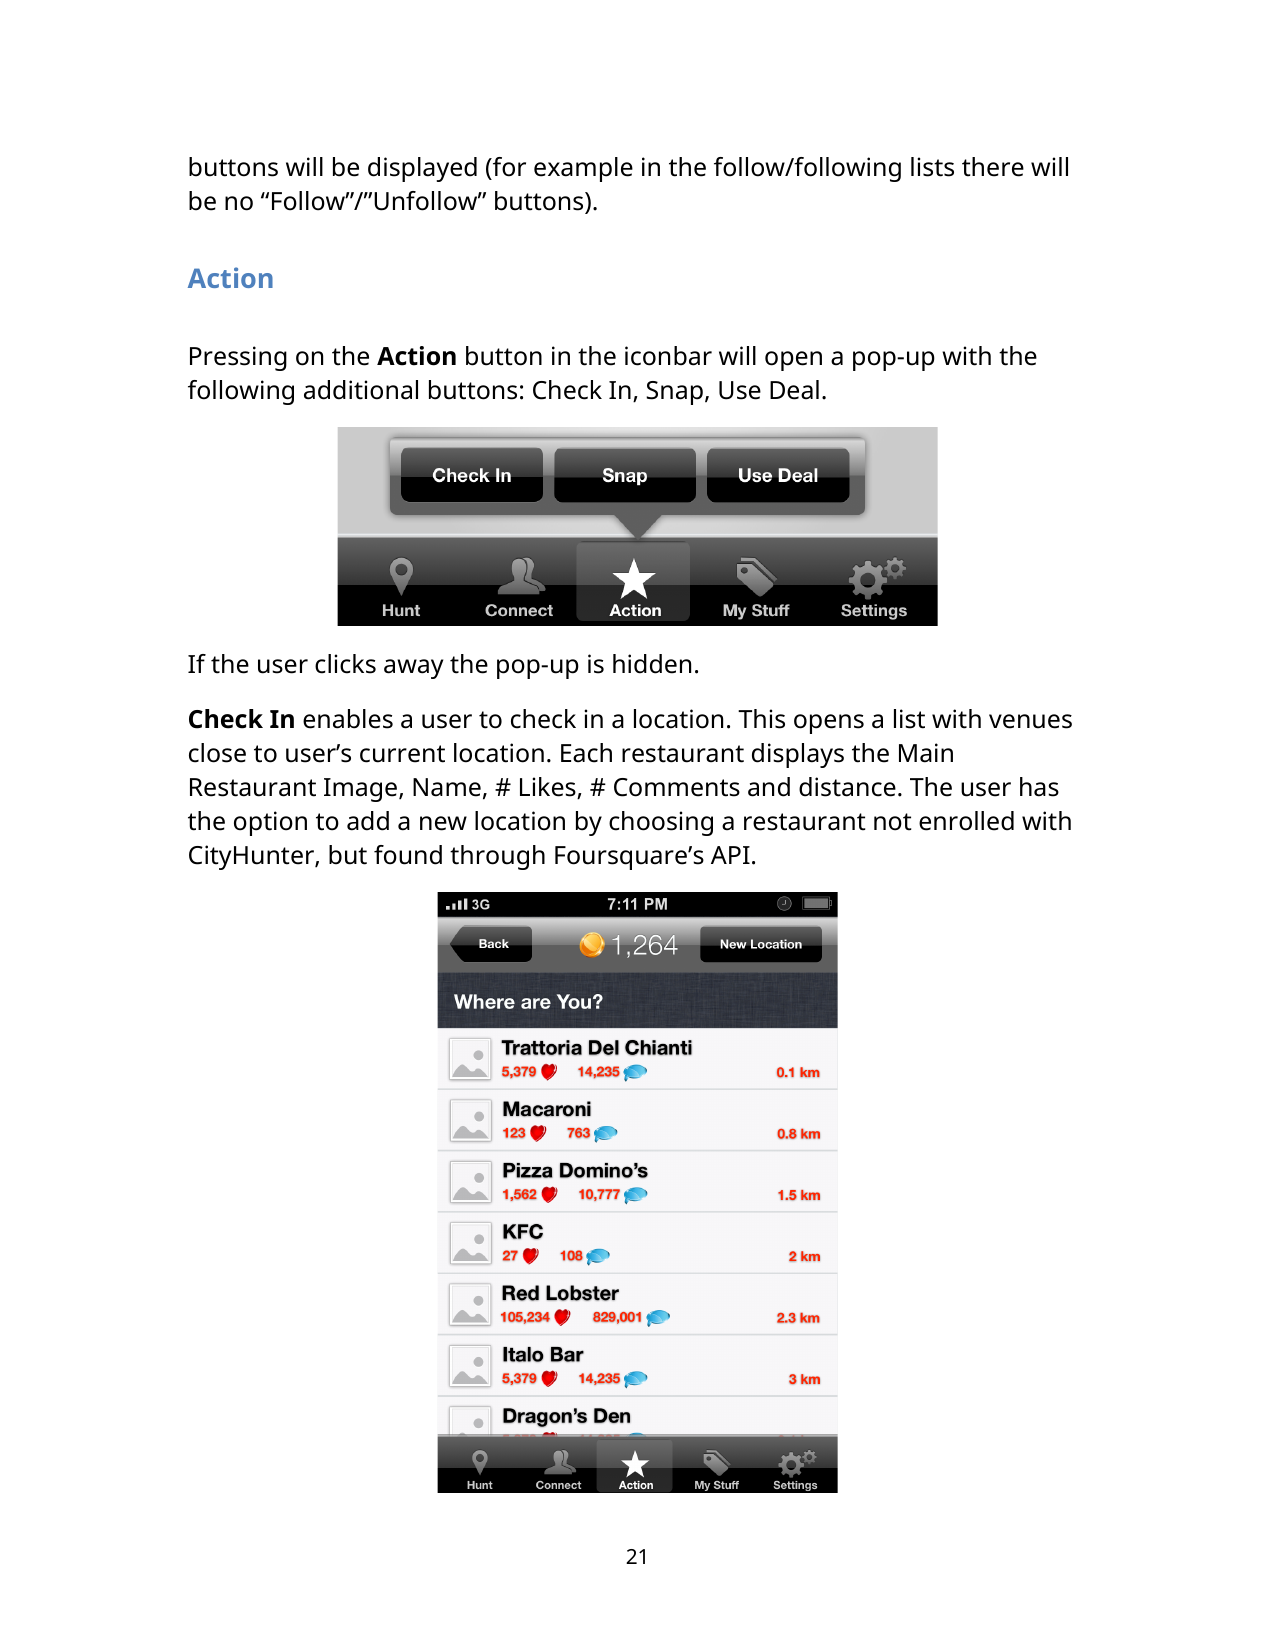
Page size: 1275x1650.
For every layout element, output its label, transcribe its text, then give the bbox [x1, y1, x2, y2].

text Check In enables a user to check in a location. This opens a list with venues close to user’s current location. Each restaurant displays the Main Restaurant Image, Name, # Likes, # Comments and distance. The user has the option to add a new location by choosing a restaurant not enrolled with CityHunter, but found through Foursquare’s API. [187, 702, 1087, 872]
text If the user clicks away the pop-up is hidden. [187, 647, 1087, 681]
picture [337, 427, 938, 626]
picture [437, 892, 838, 1493]
subtitle Action [187, 260, 1087, 297]
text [187, 150, 1087, 218]
text Pressing on the Action button in the iconbar will open a pop-up with the following additional buttons: Check In, Snap, Use Deal. [187, 338, 1087, 406]
